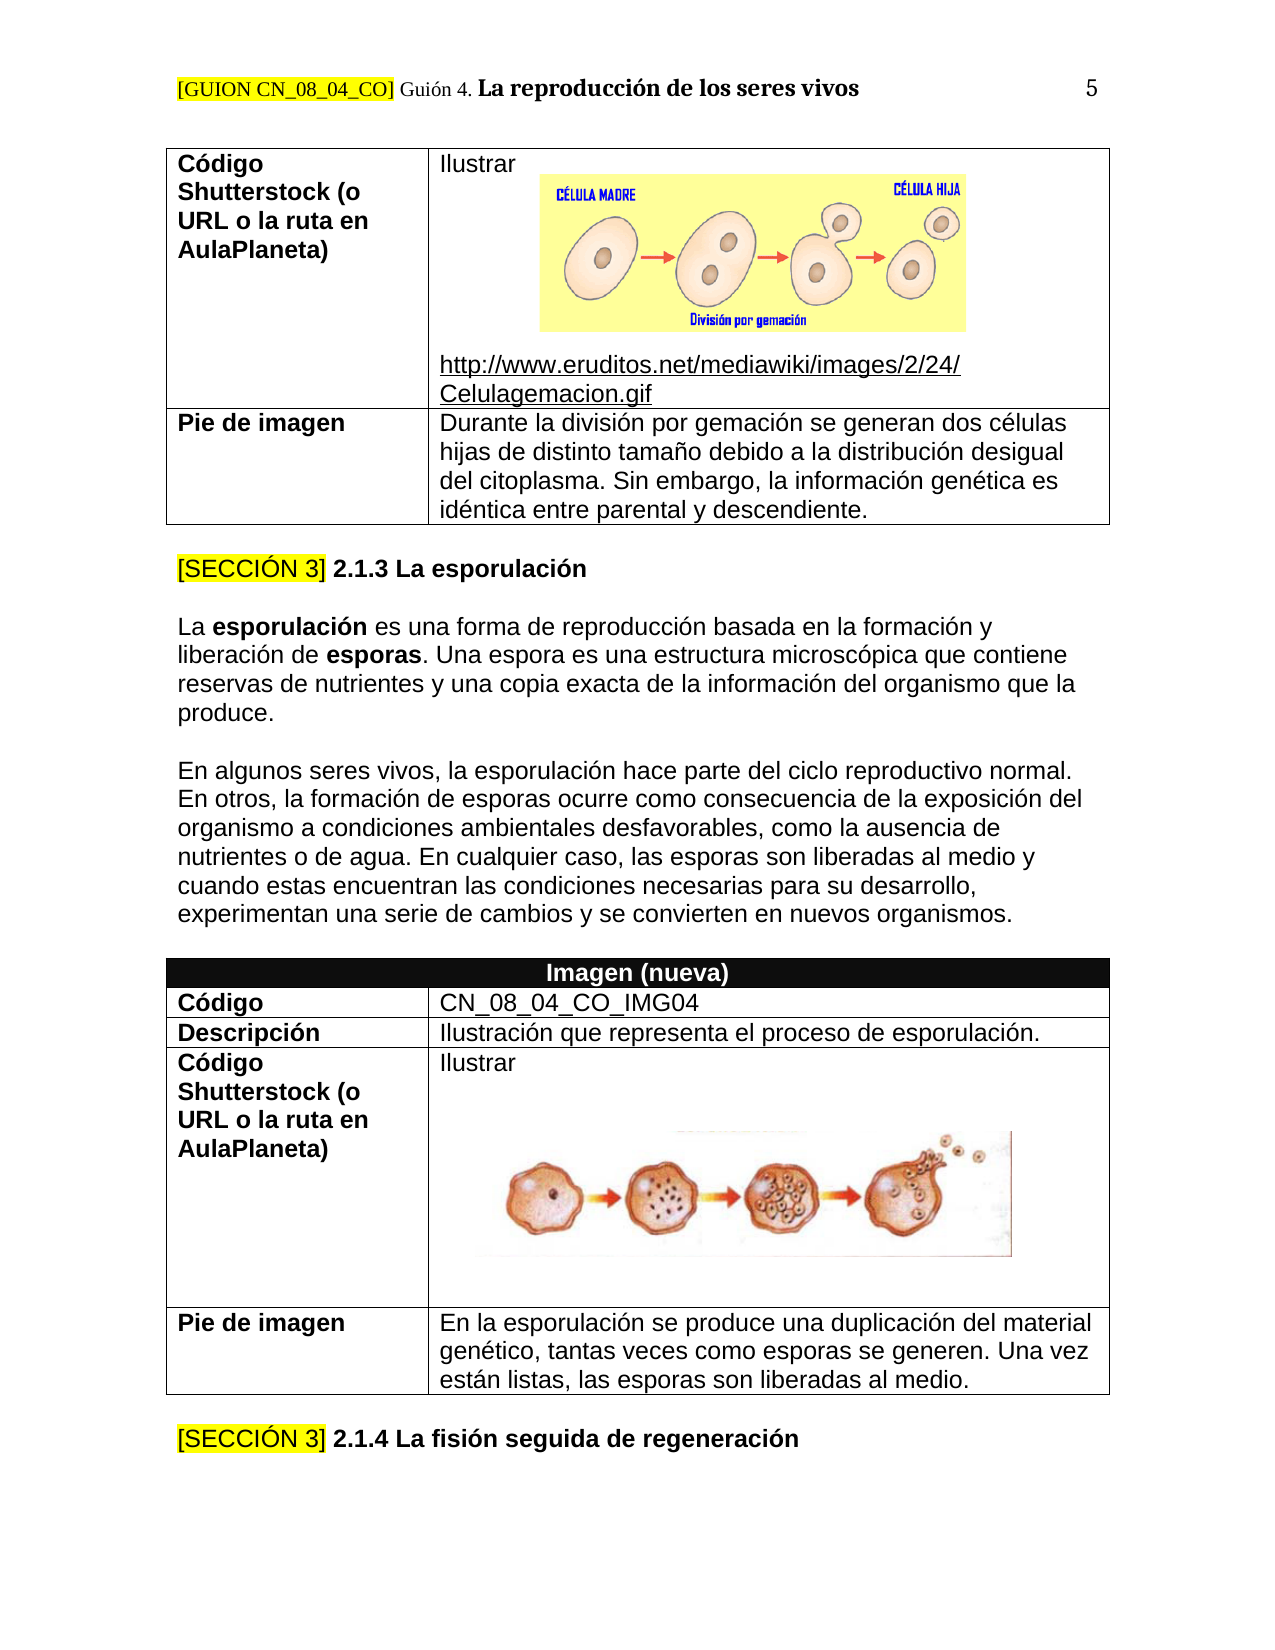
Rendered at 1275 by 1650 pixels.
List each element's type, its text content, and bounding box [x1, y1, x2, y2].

table_cell En la esporulación se produce una duplicación del material genético, tantas veces como esporas se generen. Una vez están listas, las esporas son liberadas al medio. [429, 1308, 1109, 1394]
table_cell Código Shutterstock (o URL o la ruta en AulaPlaneta) [167, 149, 428, 407]
table_cell Ilustrar http://www.eruditos.net/mediawiki/images/2/24/Celulagemacion.gif [429, 149, 1109, 407]
table_cell CN_08_04_CO_IMG04 [429, 988, 1109, 1017]
table_cell Pie de imagen [167, 1308, 428, 1394]
text [SECCIÓN 3] 2.1.4 La fisión seguida de regeneración [326, 1424, 1098, 1453]
text [SECCIÓN 3] 2.1.3 La esporulación [326, 554, 1098, 582]
table_cell Ilustración que representa el proceso de esporulación. [429, 1018, 1109, 1047]
table_cell Código [167, 988, 428, 1017]
table_header Imagen (nueva) [167, 959, 1109, 987]
table_cell Ilustrar [429, 1048, 1109, 1307]
table_cell Código Shutterstock (o URL o la ruta en AulaPlaneta) [167, 1048, 428, 1307]
text En algunos seres vivos, la esporulación hace parte del ciclo reproductivo normal. En otros, la formación de esporas ocurre como consecuencia de la exposición del organismo a condiciones ambientales desfavorables, como la ausencia de nutrientes o de agua. En cualquier caso, las esporas son liberadas al medio y cuando estas encuentran las condiciones necesarias para su desarrollo, experimentan una serie de cambios y se convierten en nuevos organismos. [177, 756, 1098, 928]
table_cell Descripción [167, 1018, 428, 1047]
table_cell Durante la división por gemación se generan dos células hijas de distinto tamaño debido a la distribución desigual del citoplasma. Sin embargo, la información genética es idéntica entre parental y descendiente. [429, 409, 1109, 523]
text La esporulación es una forma de reproducción basada en la formación y liberación de esporas. Una espora es una estructura microscópica que contiene reservas de nutrientes y una copia exacta de la información del organismo que la produce. [177, 612, 1098, 727]
picture [475, 1131, 1012, 1257]
picture [539, 174, 967, 332]
table_cell Pie de imagen [167, 409, 428, 523]
